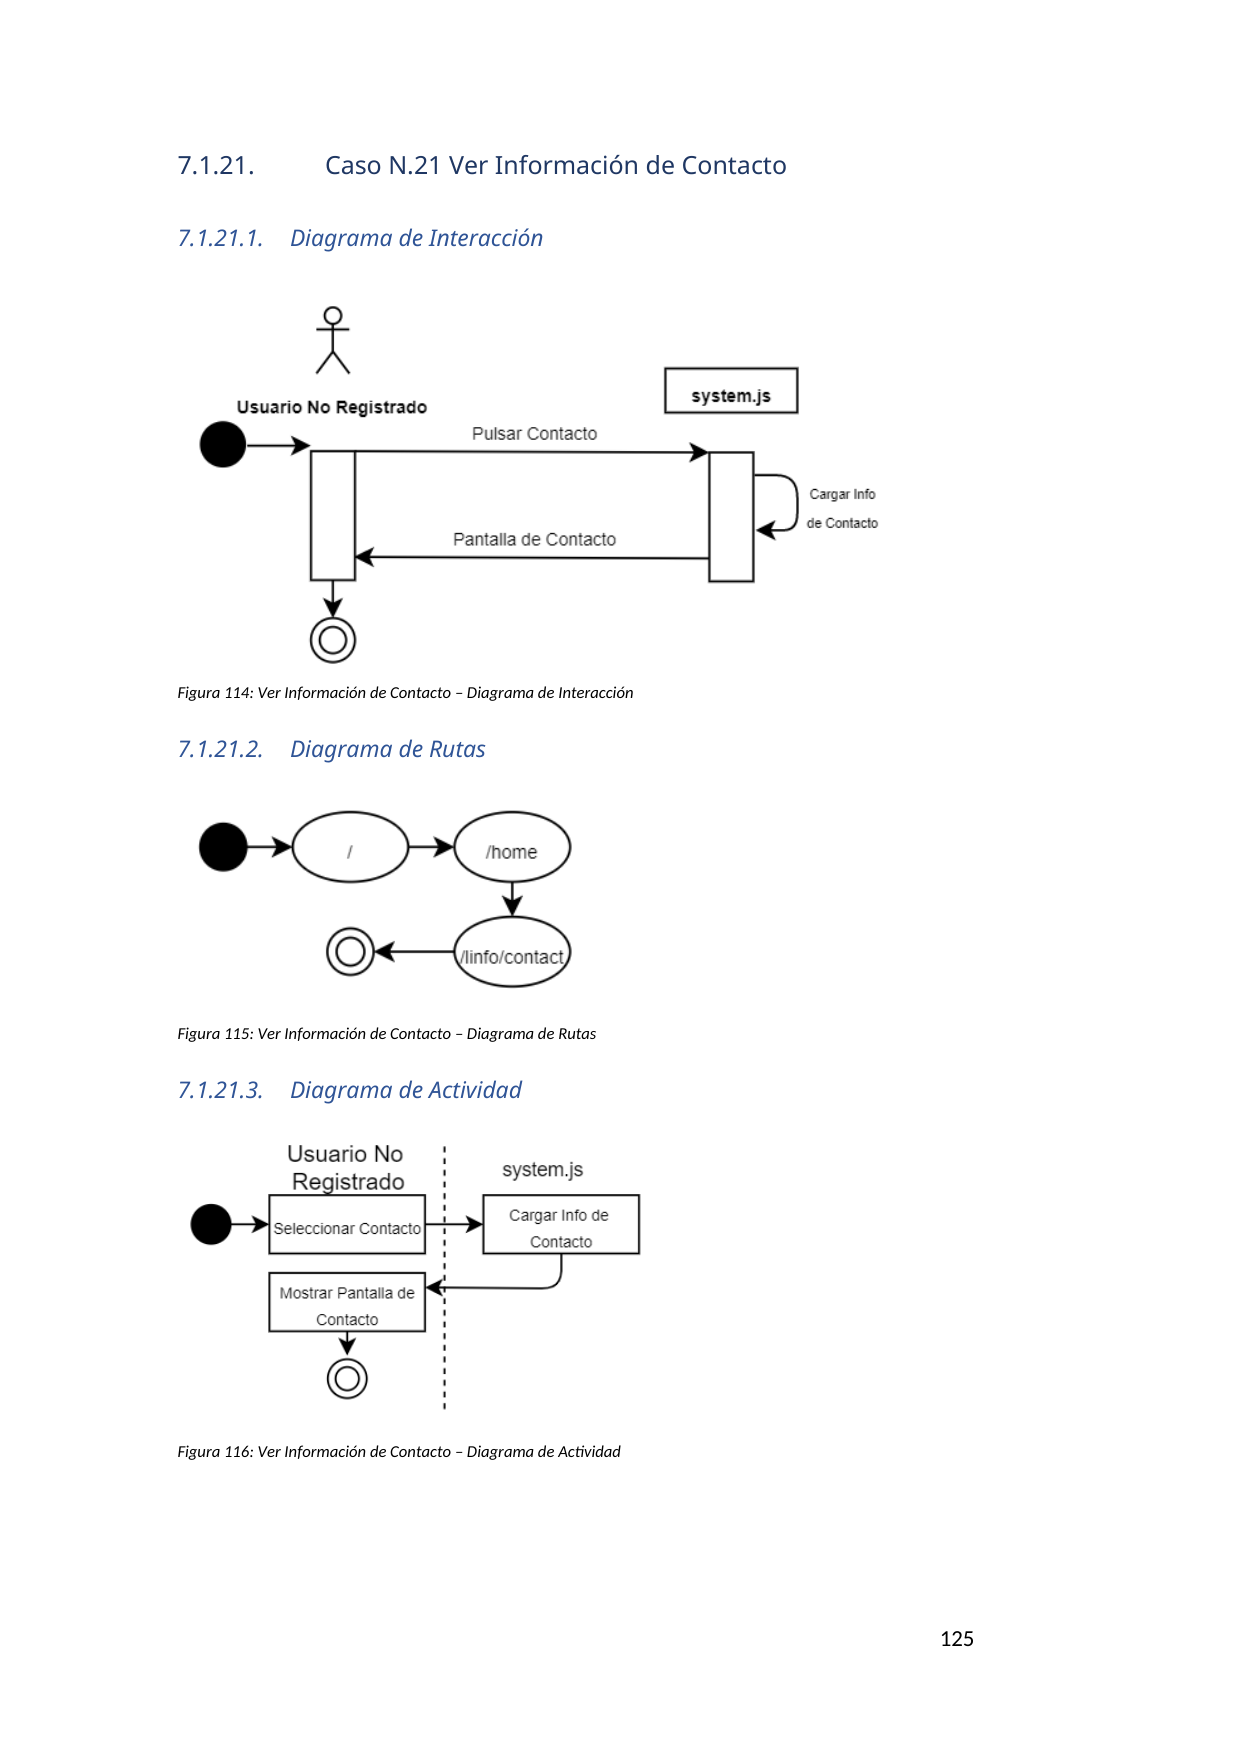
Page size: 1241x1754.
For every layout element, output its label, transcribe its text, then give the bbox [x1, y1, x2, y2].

picture [177, 792, 601, 1005]
subtitle Diagrama de Interacción [177, 222, 974, 253]
subtitle Caso N.21 Ver Información de Contacto [177, 148, 974, 182]
picture [177, 1133, 656, 1423]
text Figura 115: Ver Información de Contacto – Diagrama de Rutas [177, 1023, 974, 1044]
text Figura 114: Ver Información de Contacto – Diagrama de Interacción [177, 682, 974, 703]
subtitle Diagrama de Rutas [177, 733, 974, 764]
subtitle Diagrama de Actividad [177, 1074, 974, 1106]
text Figura 116: Ver Información de Contacto – Diagrama de Actividad [177, 1442, 974, 1462]
picture [177, 280, 892, 664]
